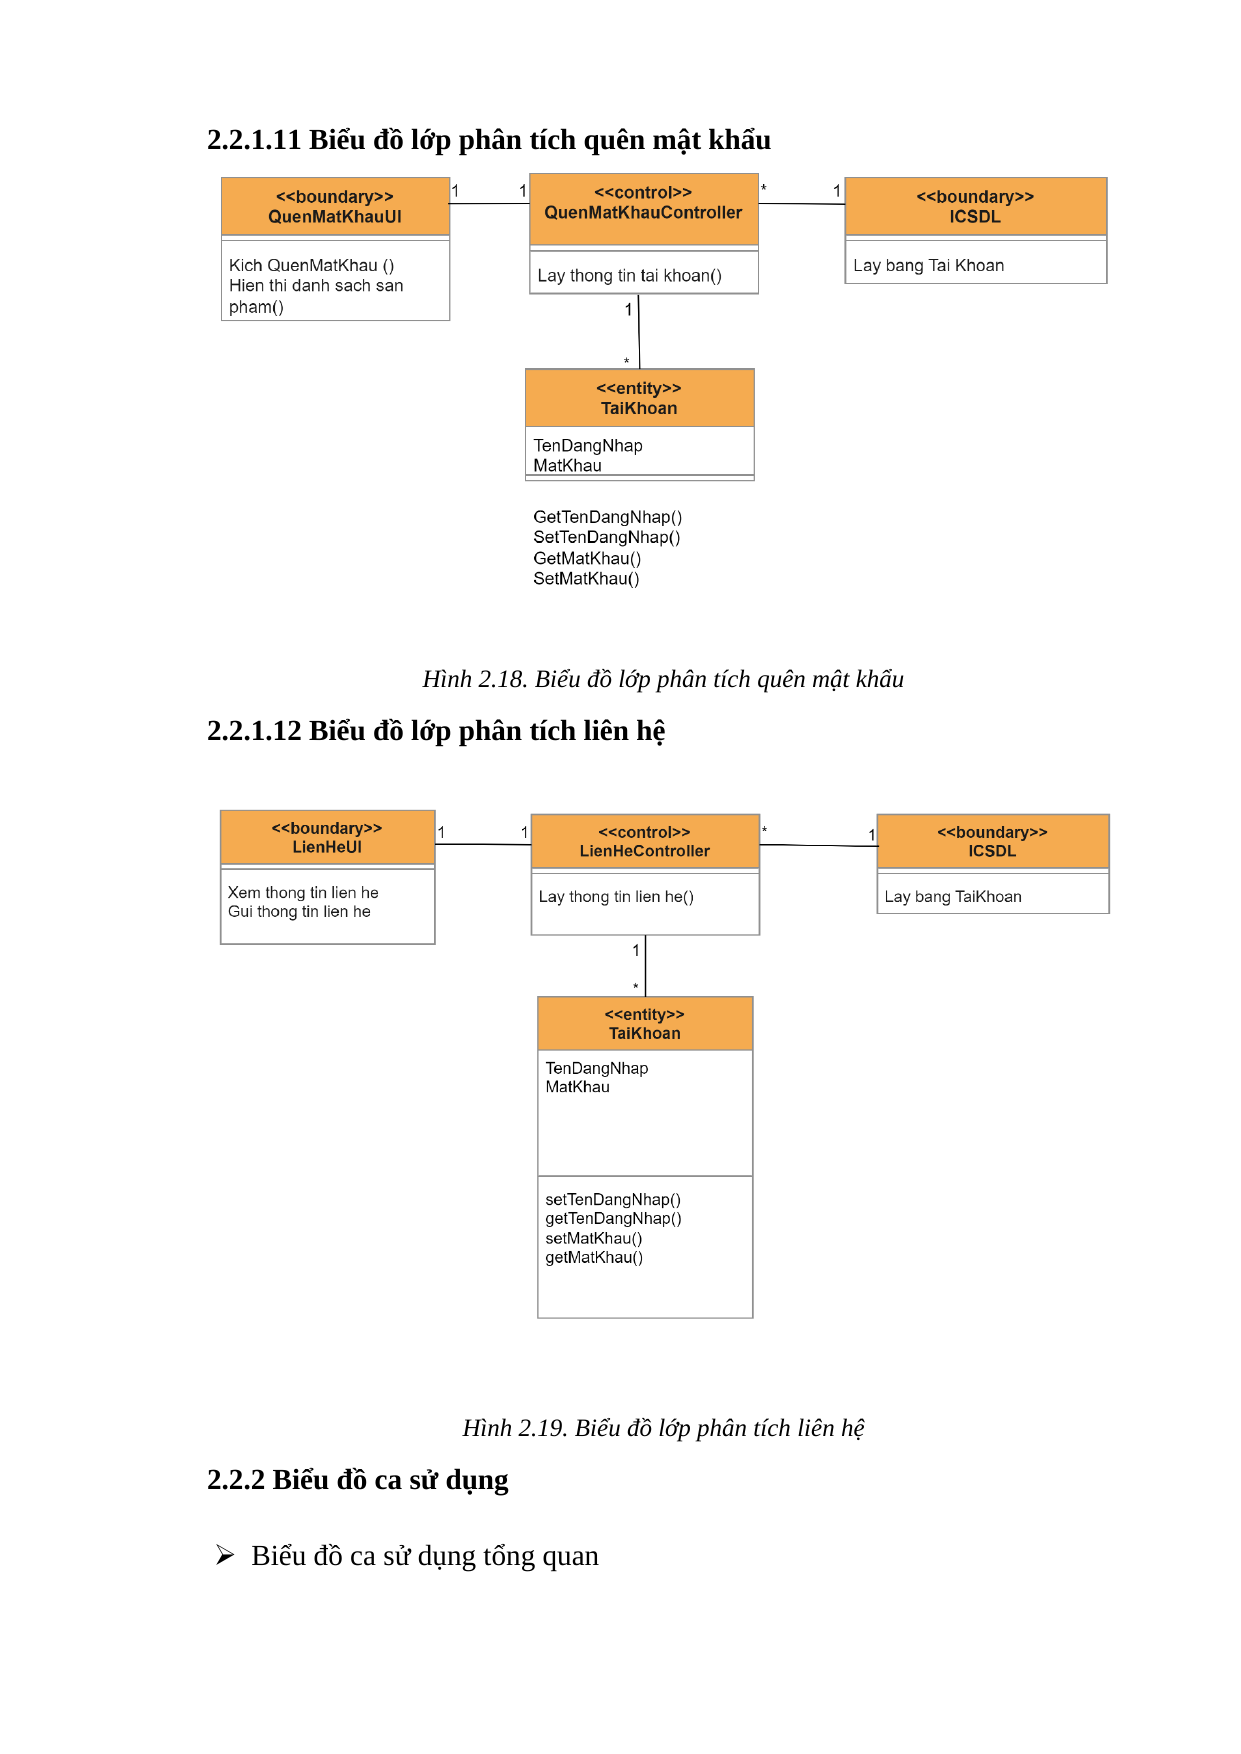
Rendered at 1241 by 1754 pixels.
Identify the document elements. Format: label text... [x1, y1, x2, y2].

picture [206, 158, 1123, 634]
subtitle 2.2.1.12 Biểu đồ lớp phân tích liên hệ [207, 713, 1122, 747]
subtitle 2.2.1.11 Biểu đồ lớp phân tích quên mật khẩu [207, 122, 1122, 156]
list Biểu đồ ca sử dụng tổng quan [214, 1538, 1122, 1571]
subtitle 2.2.2 Biểu đồ ca sử dụng [207, 1462, 1122, 1496]
picture [206, 796, 1123, 1336]
text Hình 2.19. Biểu đồ lớp phân tích liên hệ [207, 1413, 1122, 1442]
text Hình 2.18. Biểu đồ lớp phân tích quên mật khẩu [207, 664, 1122, 692]
